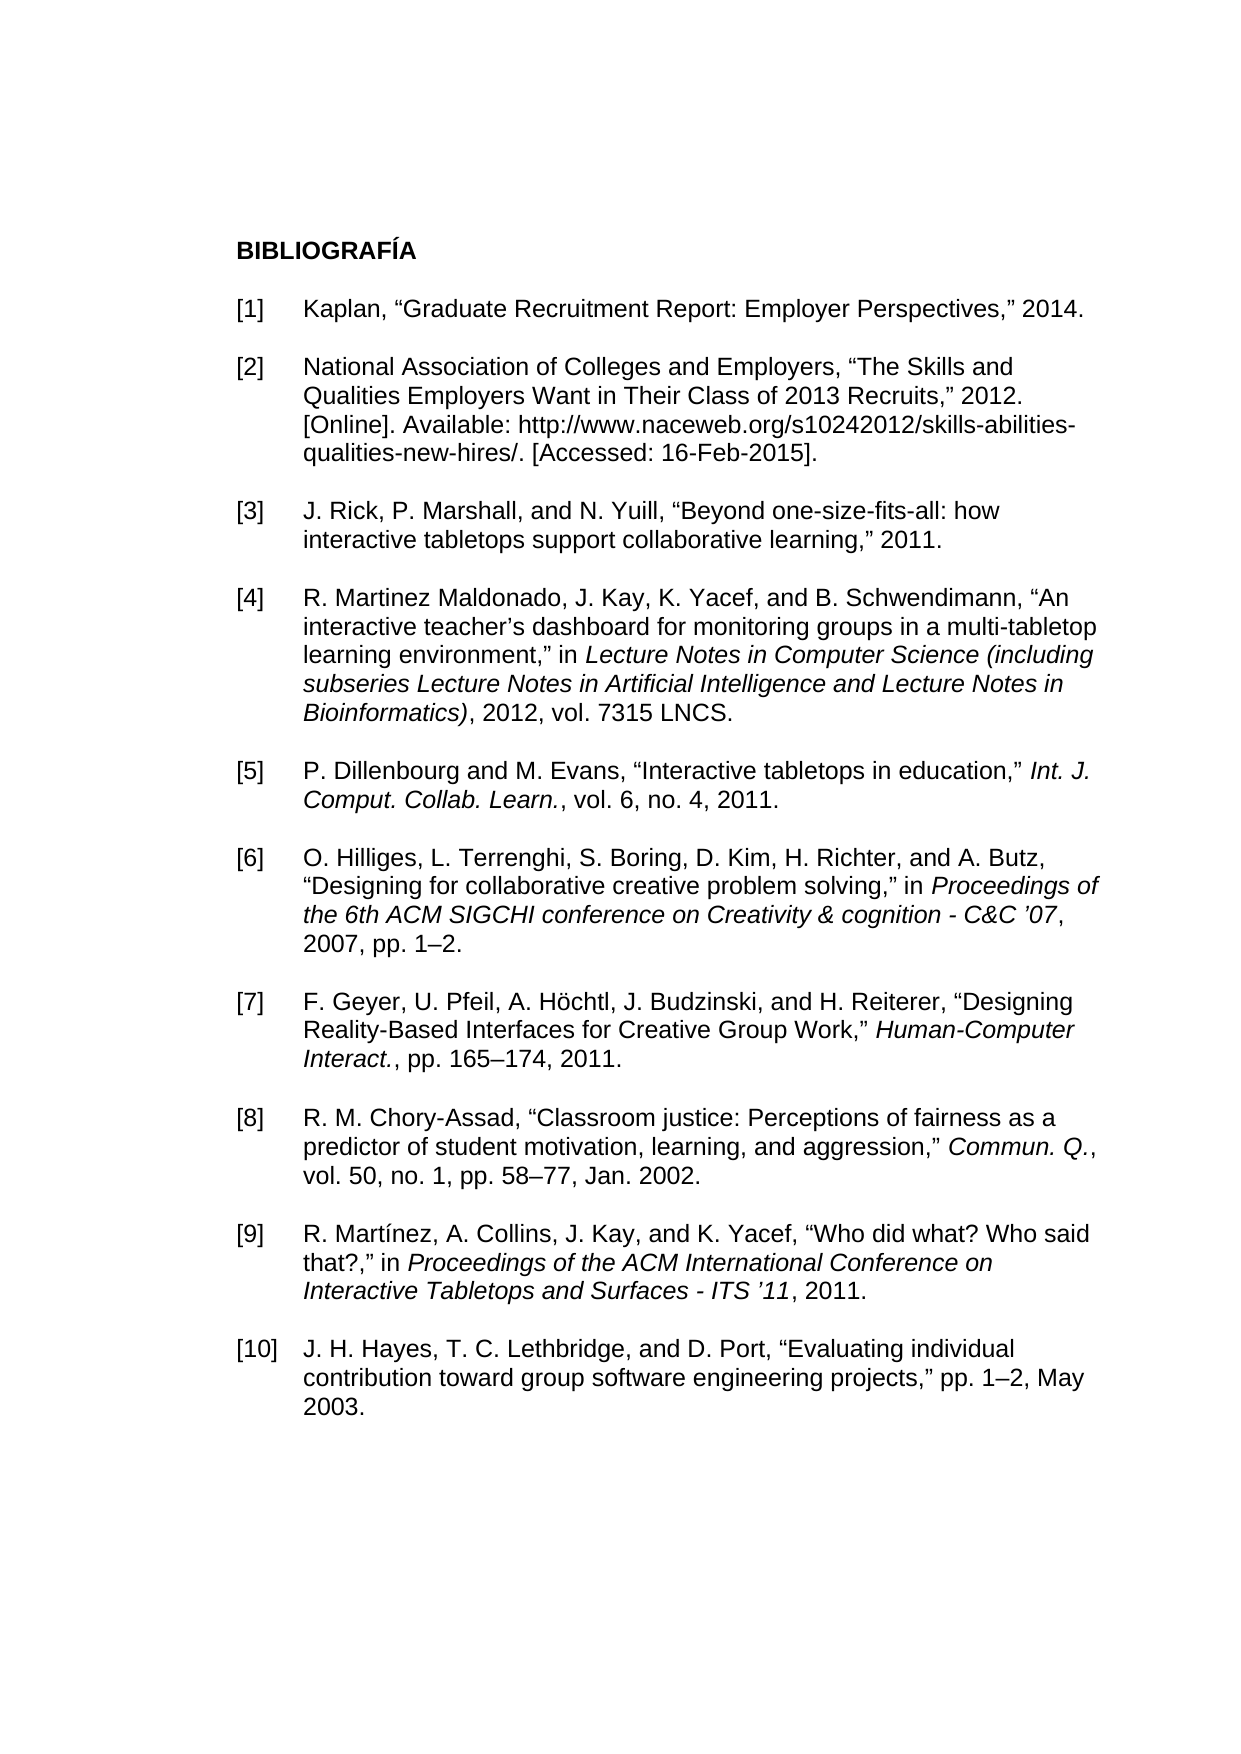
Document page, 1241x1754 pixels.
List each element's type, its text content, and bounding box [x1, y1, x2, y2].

text [8] R. M. Chory‐Assad, “Classroom justice: Perceptions of fairness as a predictor of student motivation, learning, and aggression,” Commun. Q., vol. 50, no. 1, pp. 58–77, Jan. 2002. [236, 1102, 1098, 1190]
text [7] F. Geyer, U. Pfeil, A. Höchtl, J. Budzinski, and H. Reiterer, “Designing Reality-Based Interfaces for Creative Group Work,” Human-Computer Interact., pp. 165–174, 2011. [236, 987, 1098, 1073]
text [5] P. Dillenbourg and M. Evans, “Interactive tabletops in education,” Int. J. Comput. Collab. Learn., vol. 6, no. 4, 2011. [236, 756, 1098, 813]
text BIBLIOGRAFÍA [236, 236, 1098, 265]
text [10] J. H. Hayes, T. C. Lethbridge, and D. Port, “Evaluating individual contribution toward group software engineering projects,” pp. 1–2, May 2003. [236, 1334, 1098, 1421]
text [9] R. Martínez, A. Collins, J. Kay, and K. Yacef, “Who did what? Who said that?,” in Proceedings of the ACM International Conference on Interactive Tabletops and Surfaces - ITS ’11, 2011. [236, 1219, 1098, 1305]
text [6] O. Hilliges, L. Terrenghi, S. Boring, D. Kim, H. Richter, and A. Butz, “Designing for collaborative creative problem solving,” in Proceedings of the 6th ACM SIGCHI conference on Creativity & cognition - C&C ’07, 2007, pp. 1–2. [236, 842, 1098, 957]
text [2] National Association of Colleges and Employers, “The Skills and Qualities Employers Want in Their Class of 2013 Recruits,” 2012. [Online]. Available: http://www.naceweb.org/s10242012/skills-abilities-qualities-new-hires/. [Accessed: 16-Feb-2015]. [236, 352, 1098, 467]
text [3] J. Rick, P. Marshall, and N. Yuill, “Beyond one-size-fits-all: how interactive tabletops support collaborative learning,” 2011. [236, 496, 1098, 554]
text [1] Kaplan, “Graduate Recruitment Report: Employer Perspectives,” 2014. [236, 294, 1098, 323]
text [4] R. Martinez Maldonado, J. Kay, K. Yacef, and B. Schwendimann, “An interactive teacher’s dashboard for monitoring groups in a multi-tabletop learning environment,” in Lecture Notes in Computer Science (including subseries Lecture Notes in Artificial Intelligence and Lecture Notes in Bioinformatics), 2012, vol. 7315 LNCS. [236, 583, 1098, 727]
